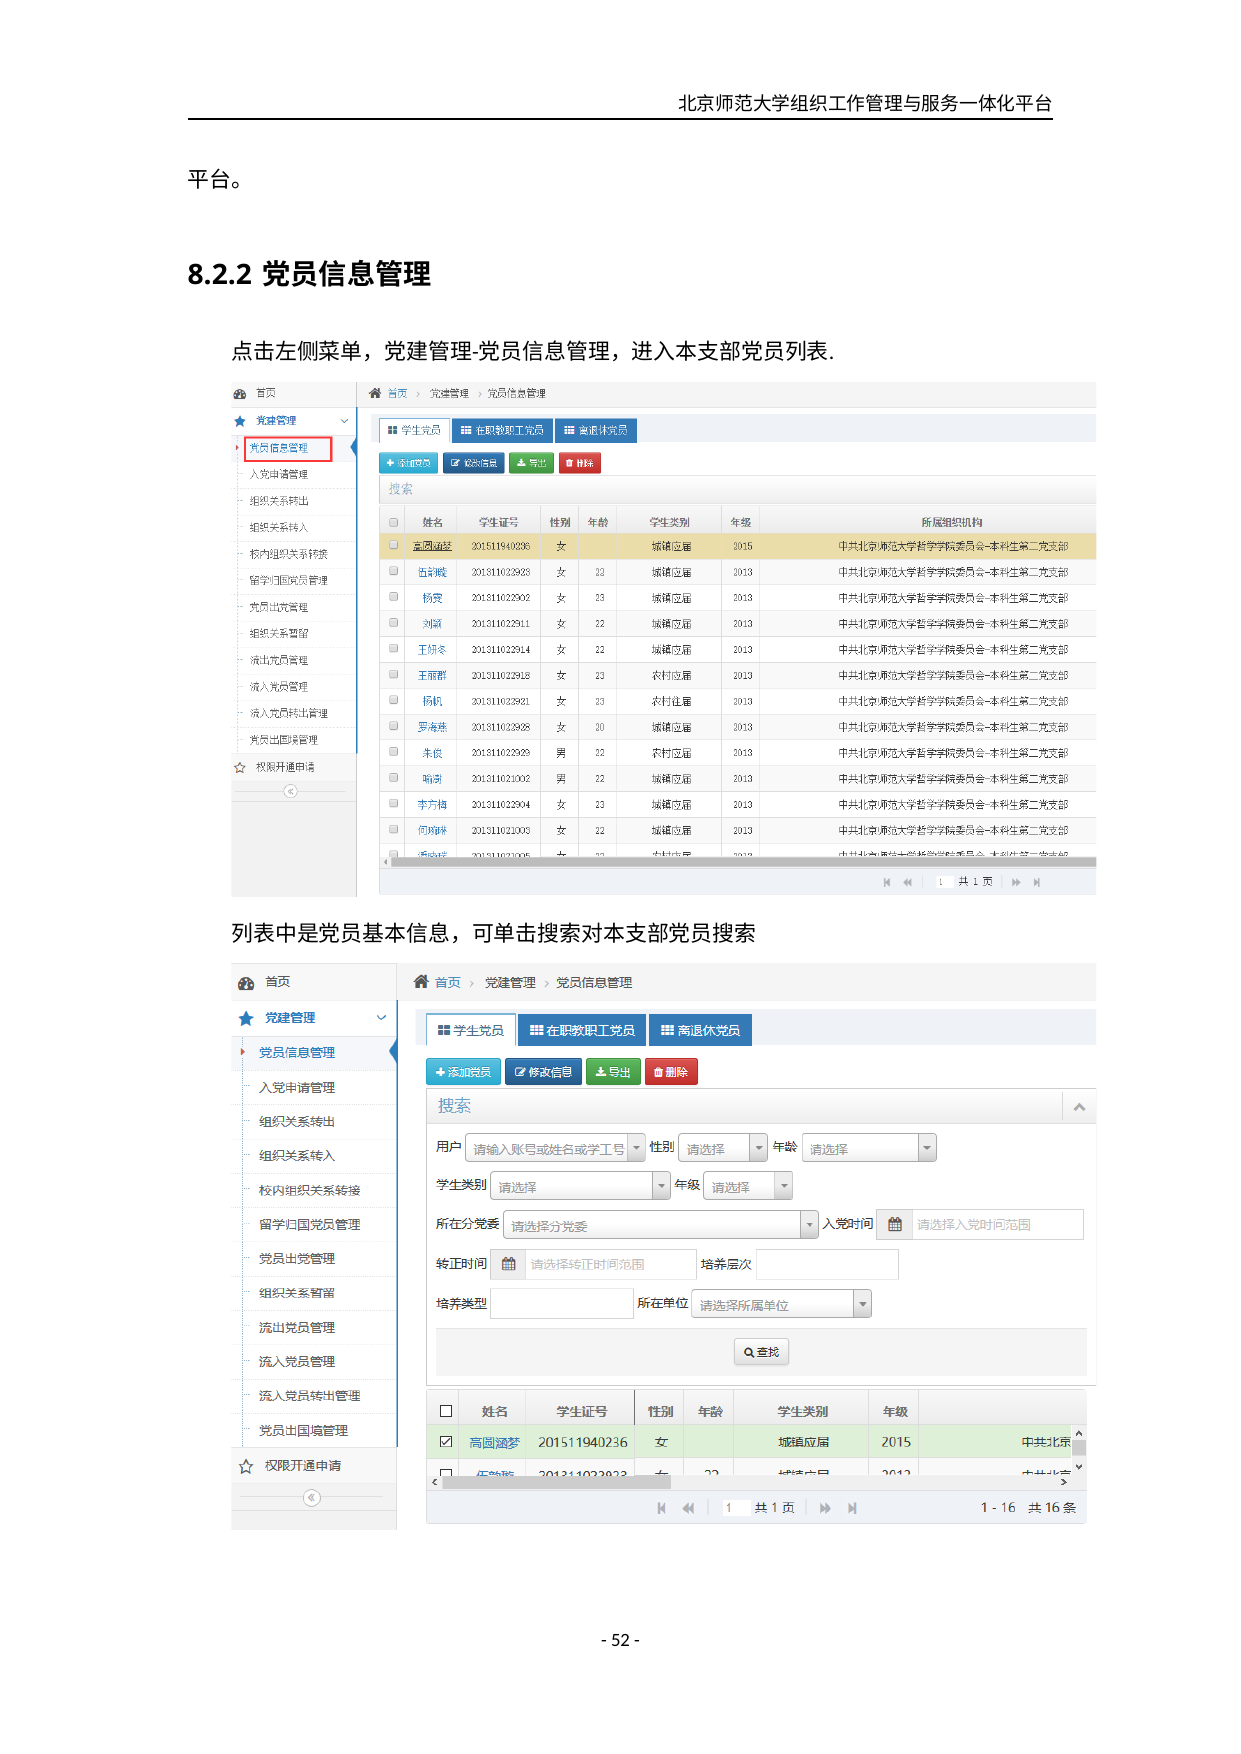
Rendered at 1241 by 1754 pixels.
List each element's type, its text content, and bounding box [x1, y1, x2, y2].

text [187, 162, 1053, 194]
picture [231, 382, 1097, 897]
text 列表中是党员基本信息，可单击搜索对本支部党员搜索 [187, 915, 1053, 948]
subtitle 党员信息管理 [187, 239, 1053, 304]
text 点击左侧菜单，党建管理-党员信息管理，进入本支部党员列表. [187, 334, 1053, 366]
picture [231, 963, 1097, 1530]
